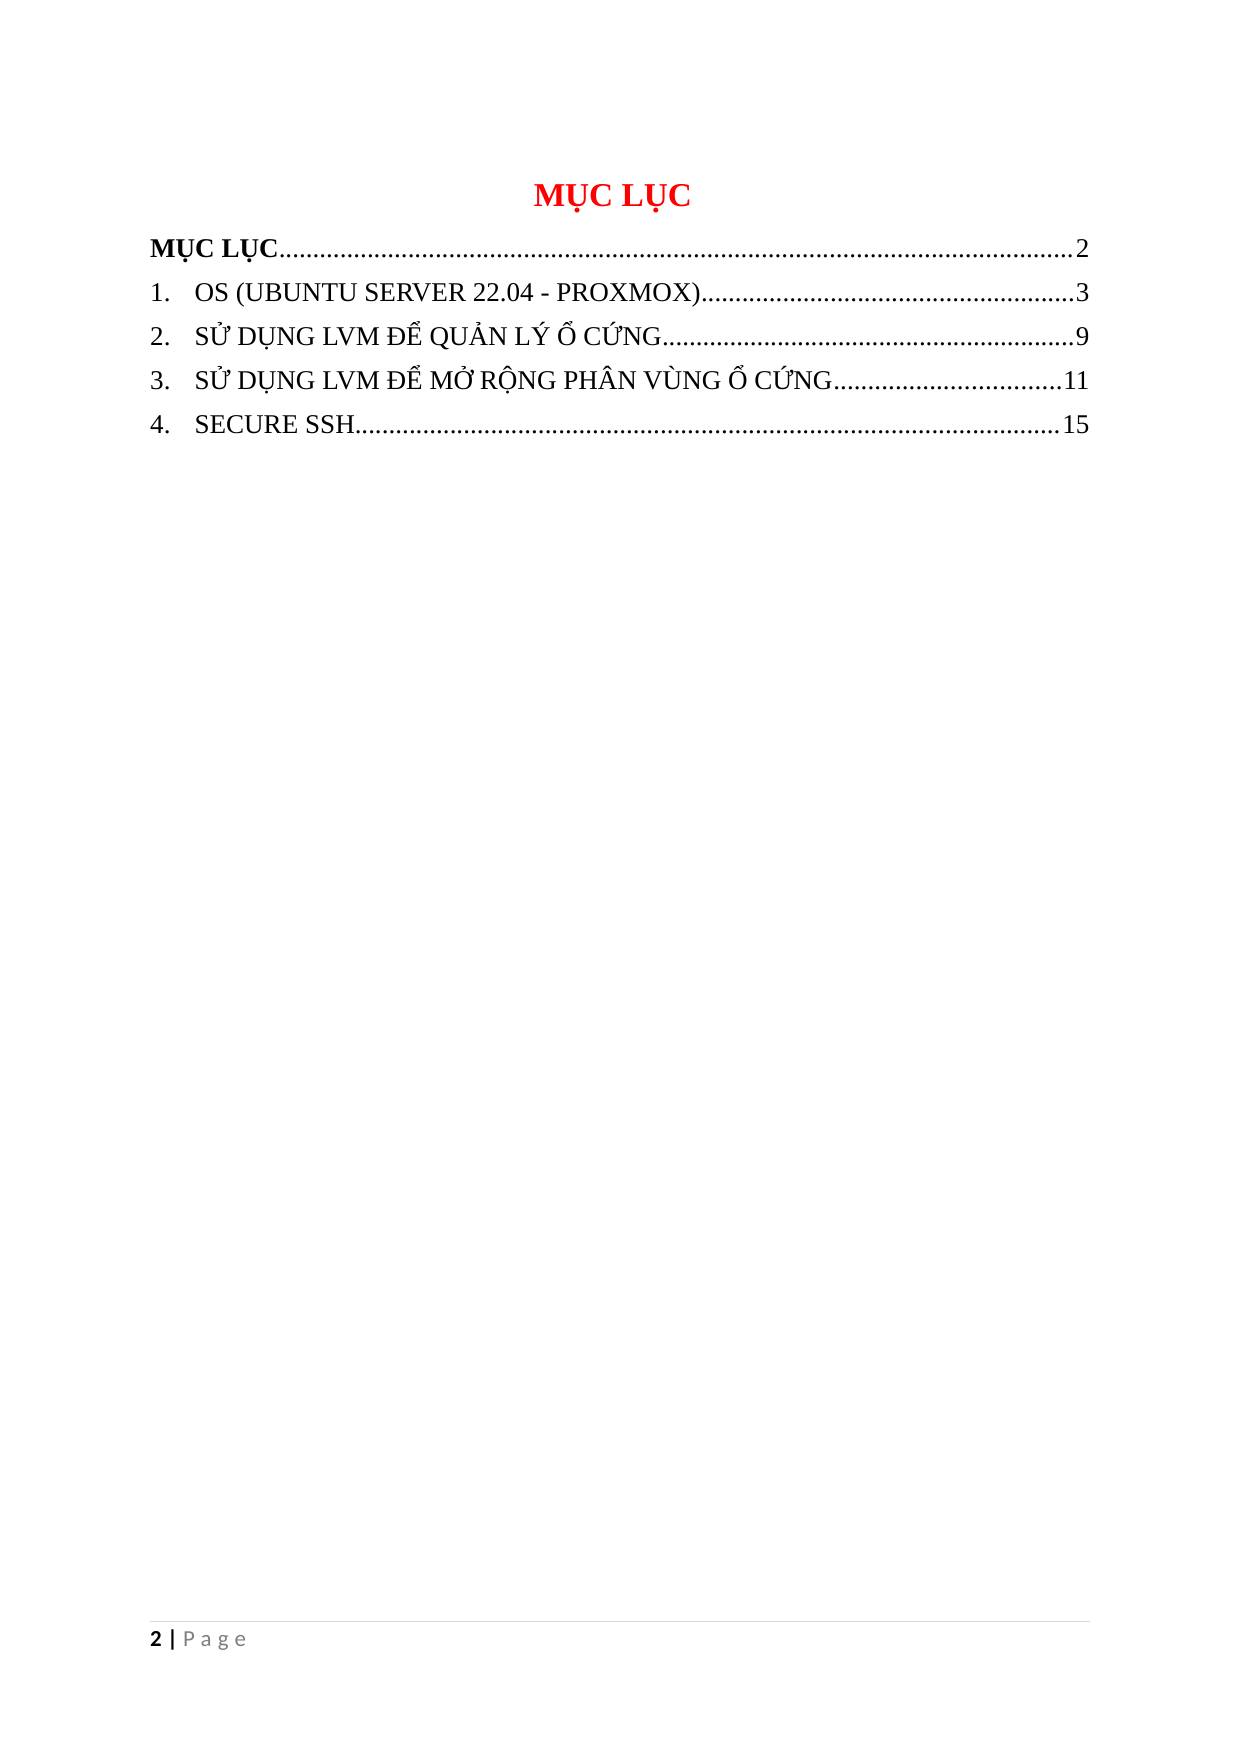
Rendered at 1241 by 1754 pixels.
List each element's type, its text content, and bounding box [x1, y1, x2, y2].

text MỤC LỤC [135, 175, 1090, 213]
